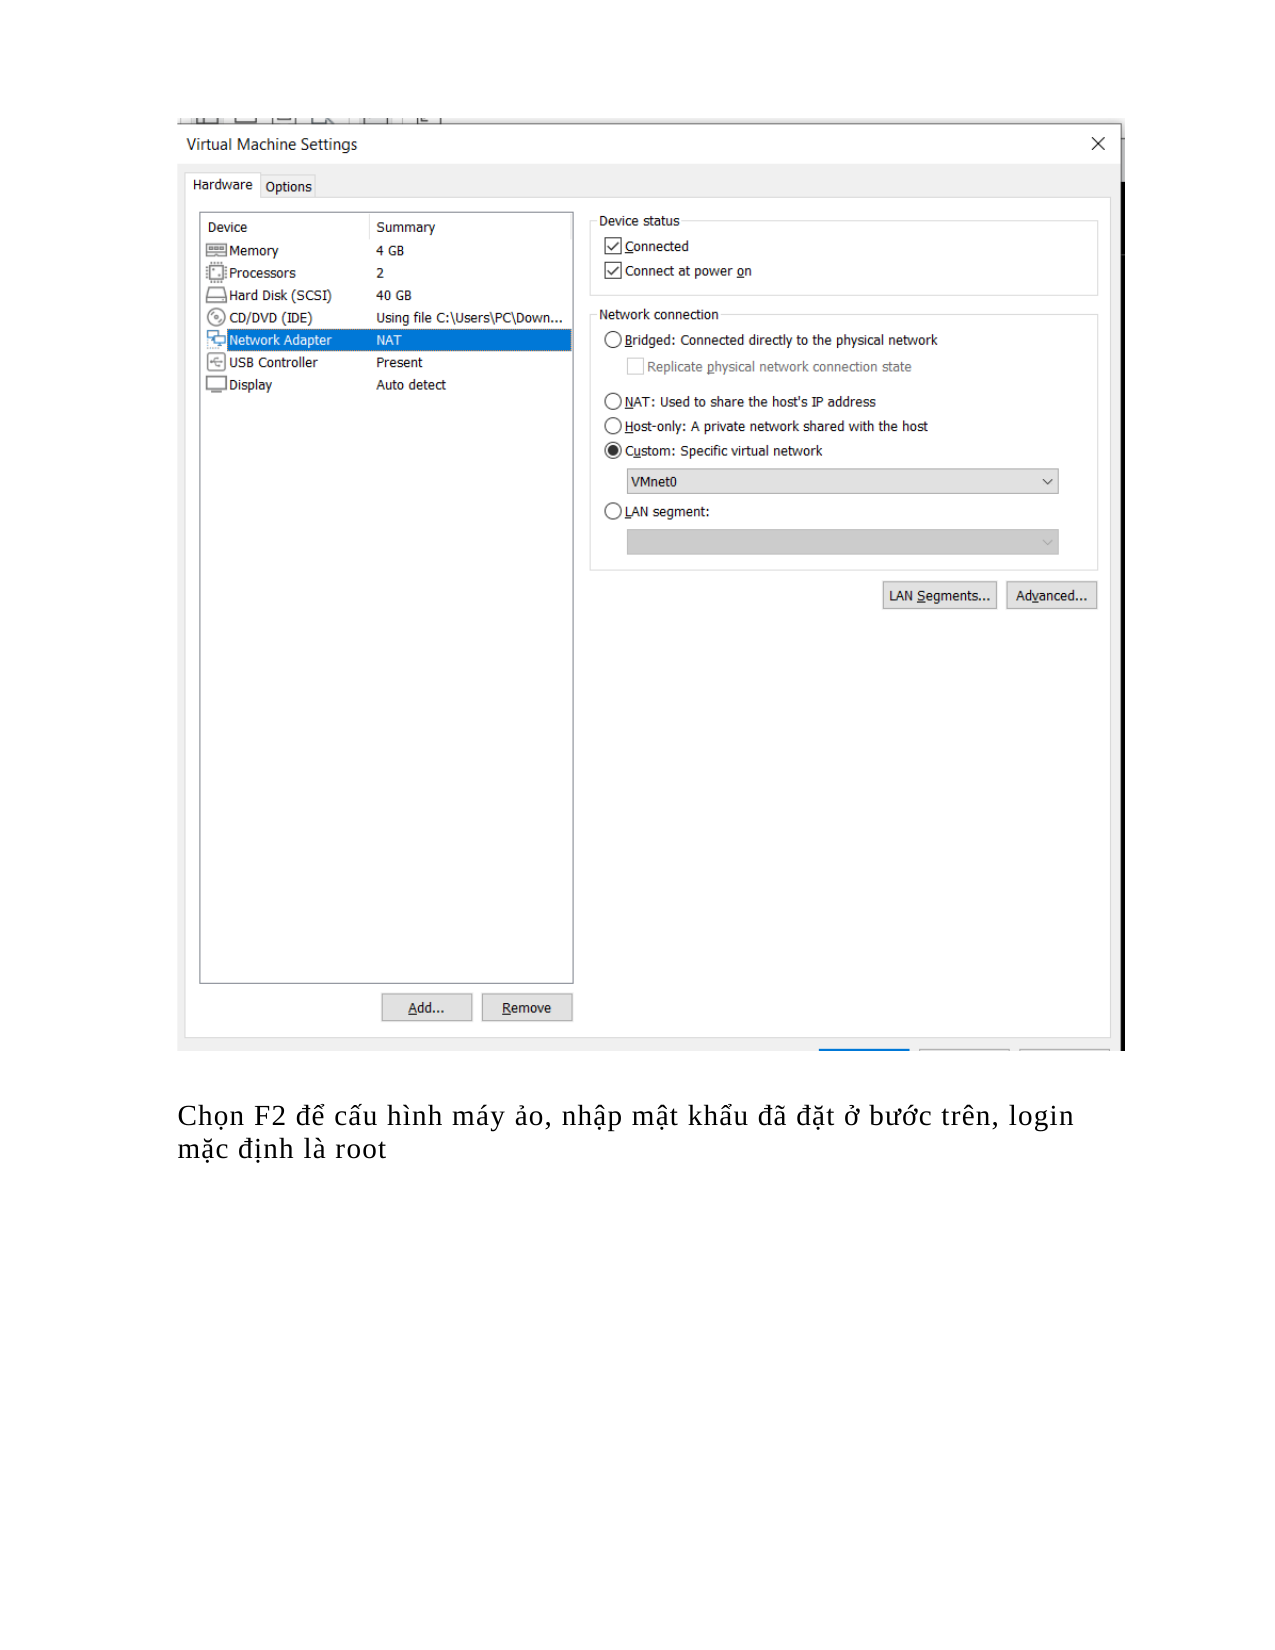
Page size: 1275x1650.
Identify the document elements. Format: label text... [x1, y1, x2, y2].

text Chọn F2 để cấu hình máy ảo, nhập mật khẩu đã đặt ở bước trên, login mặc định là root [177, 1098, 1125, 1165]
picture [177, 118, 1125, 1051]
